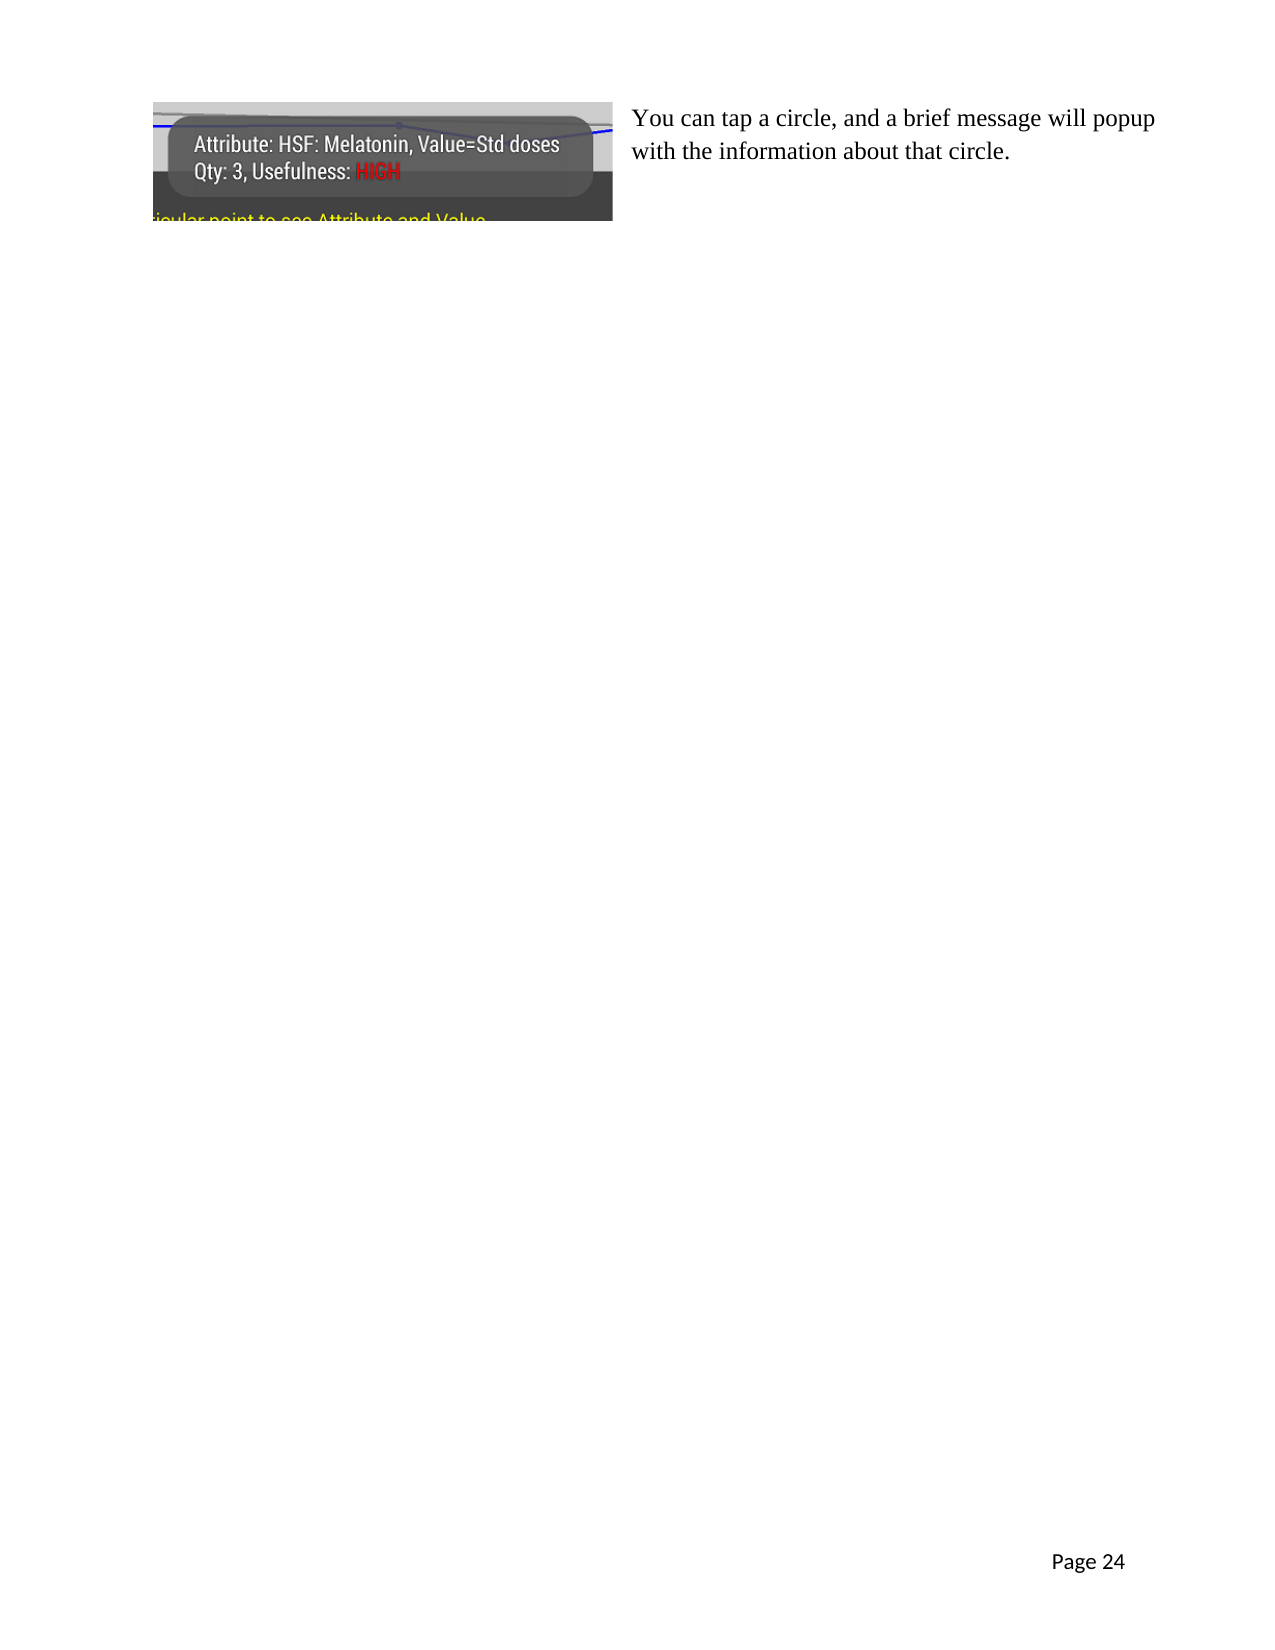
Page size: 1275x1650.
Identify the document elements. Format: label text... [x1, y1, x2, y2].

picture [153, 102, 613, 221]
text You can tap a circle, and a brief message will popup with the information about that circle. [613, 103, 1162, 165]
